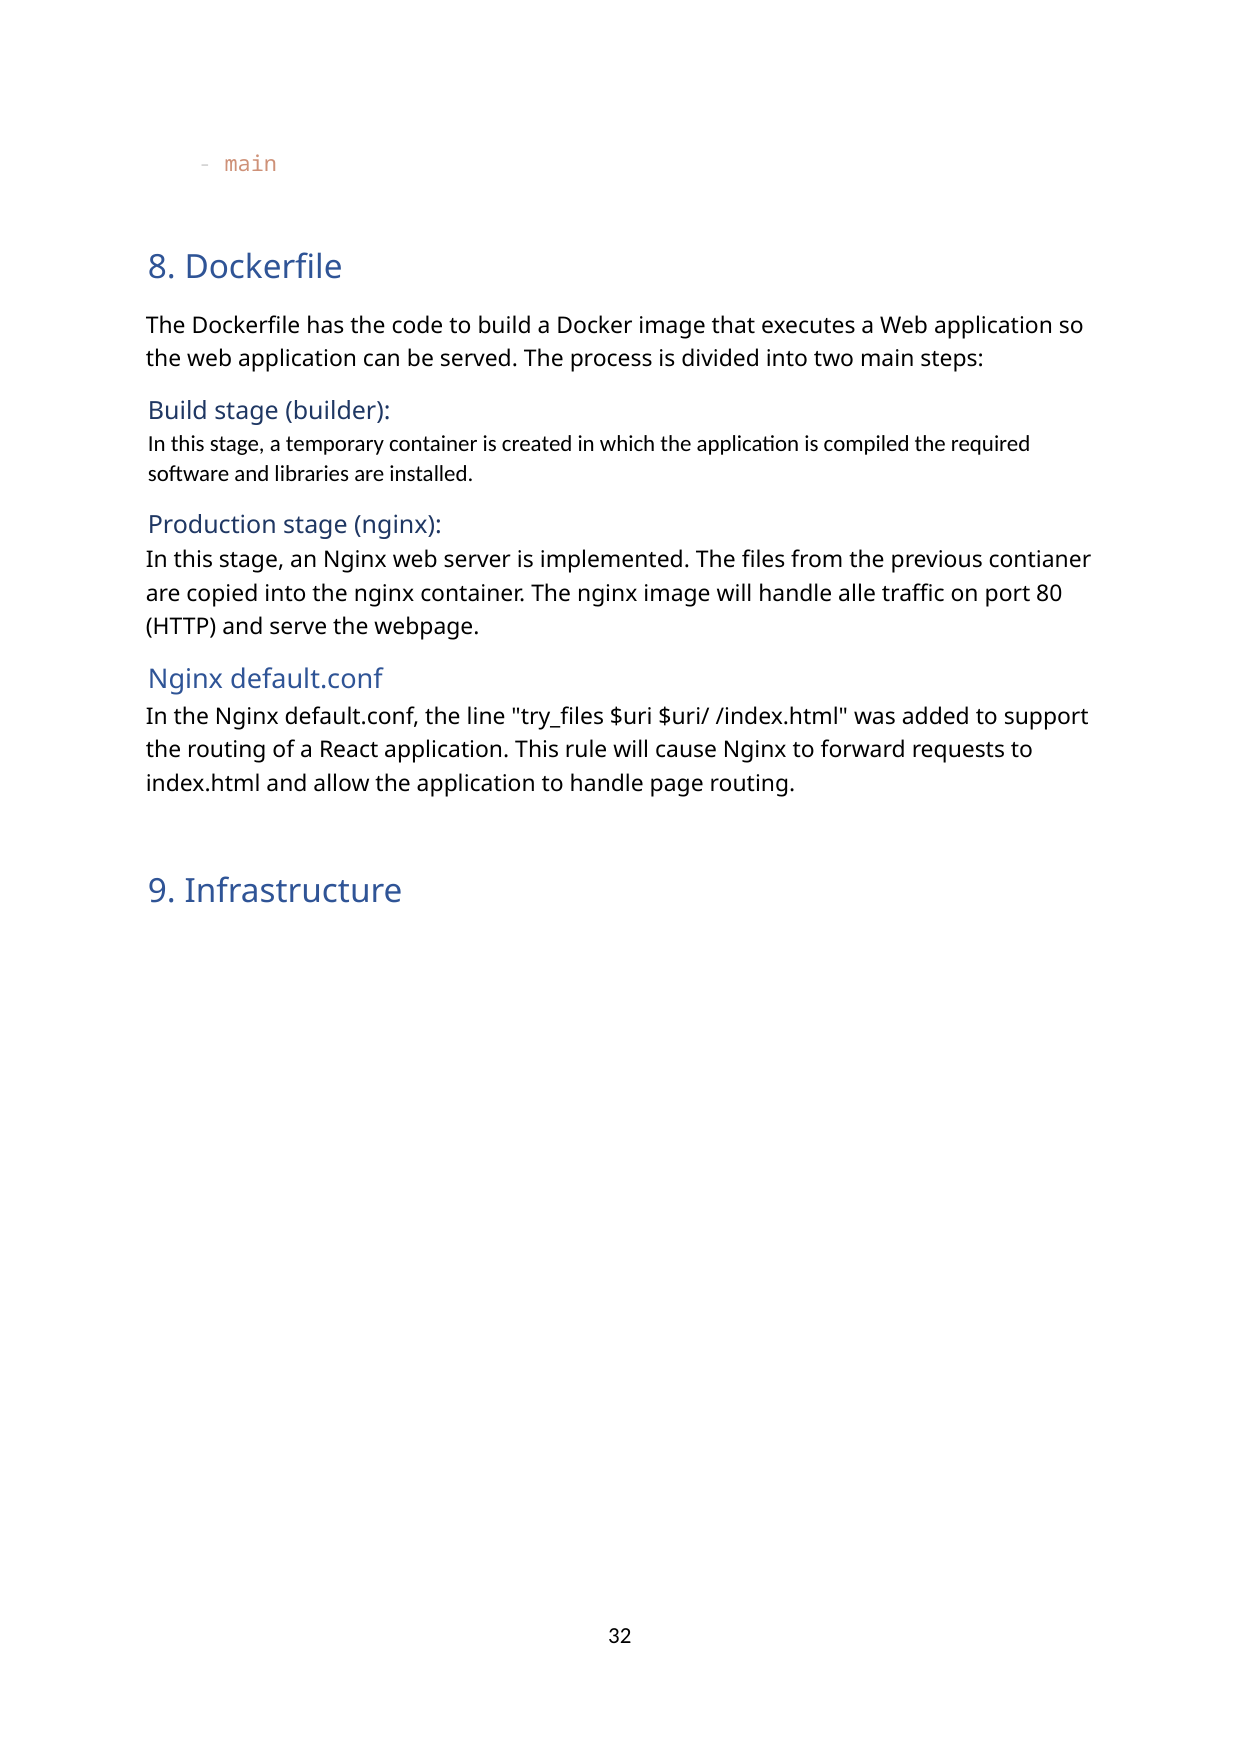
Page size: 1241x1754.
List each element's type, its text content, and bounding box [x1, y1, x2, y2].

subtitle Nginx default.conf [148, 660, 1093, 697]
subtitle 9. Infrastructure [148, 867, 1095, 912]
text - main [146, 148, 1095, 177]
text The Dockerfile has the code to build a Docker image that executes a Web application so the web application can be served. The process is divided into two main steps: [146, 309, 1095, 373]
text In this stage, an Nginx web server is implemented. The files from the previous contianer are copied into the nginx container. The nginx image will handle alle traffic on port 80 (HTTP) and serve the webpage. [146, 543, 1095, 641]
subtitle Production stage (nginx): [148, 506, 1093, 540]
subtitle 8. Dockerfile [148, 243, 1095, 289]
text In this stage, a temporary container is created in which the application is compiled the required software and libraries are installed. [148, 429, 1093, 487]
text In the Nginx default.conf, the line "try_files $uri $uri/ /index.html" was added to support the routing of a React application. This rule will cause Nginx to forward requests to index.html and allow the application to handle page routing. [146, 700, 1095, 798]
subtitle Build stage (builder): [148, 392, 1093, 426]
